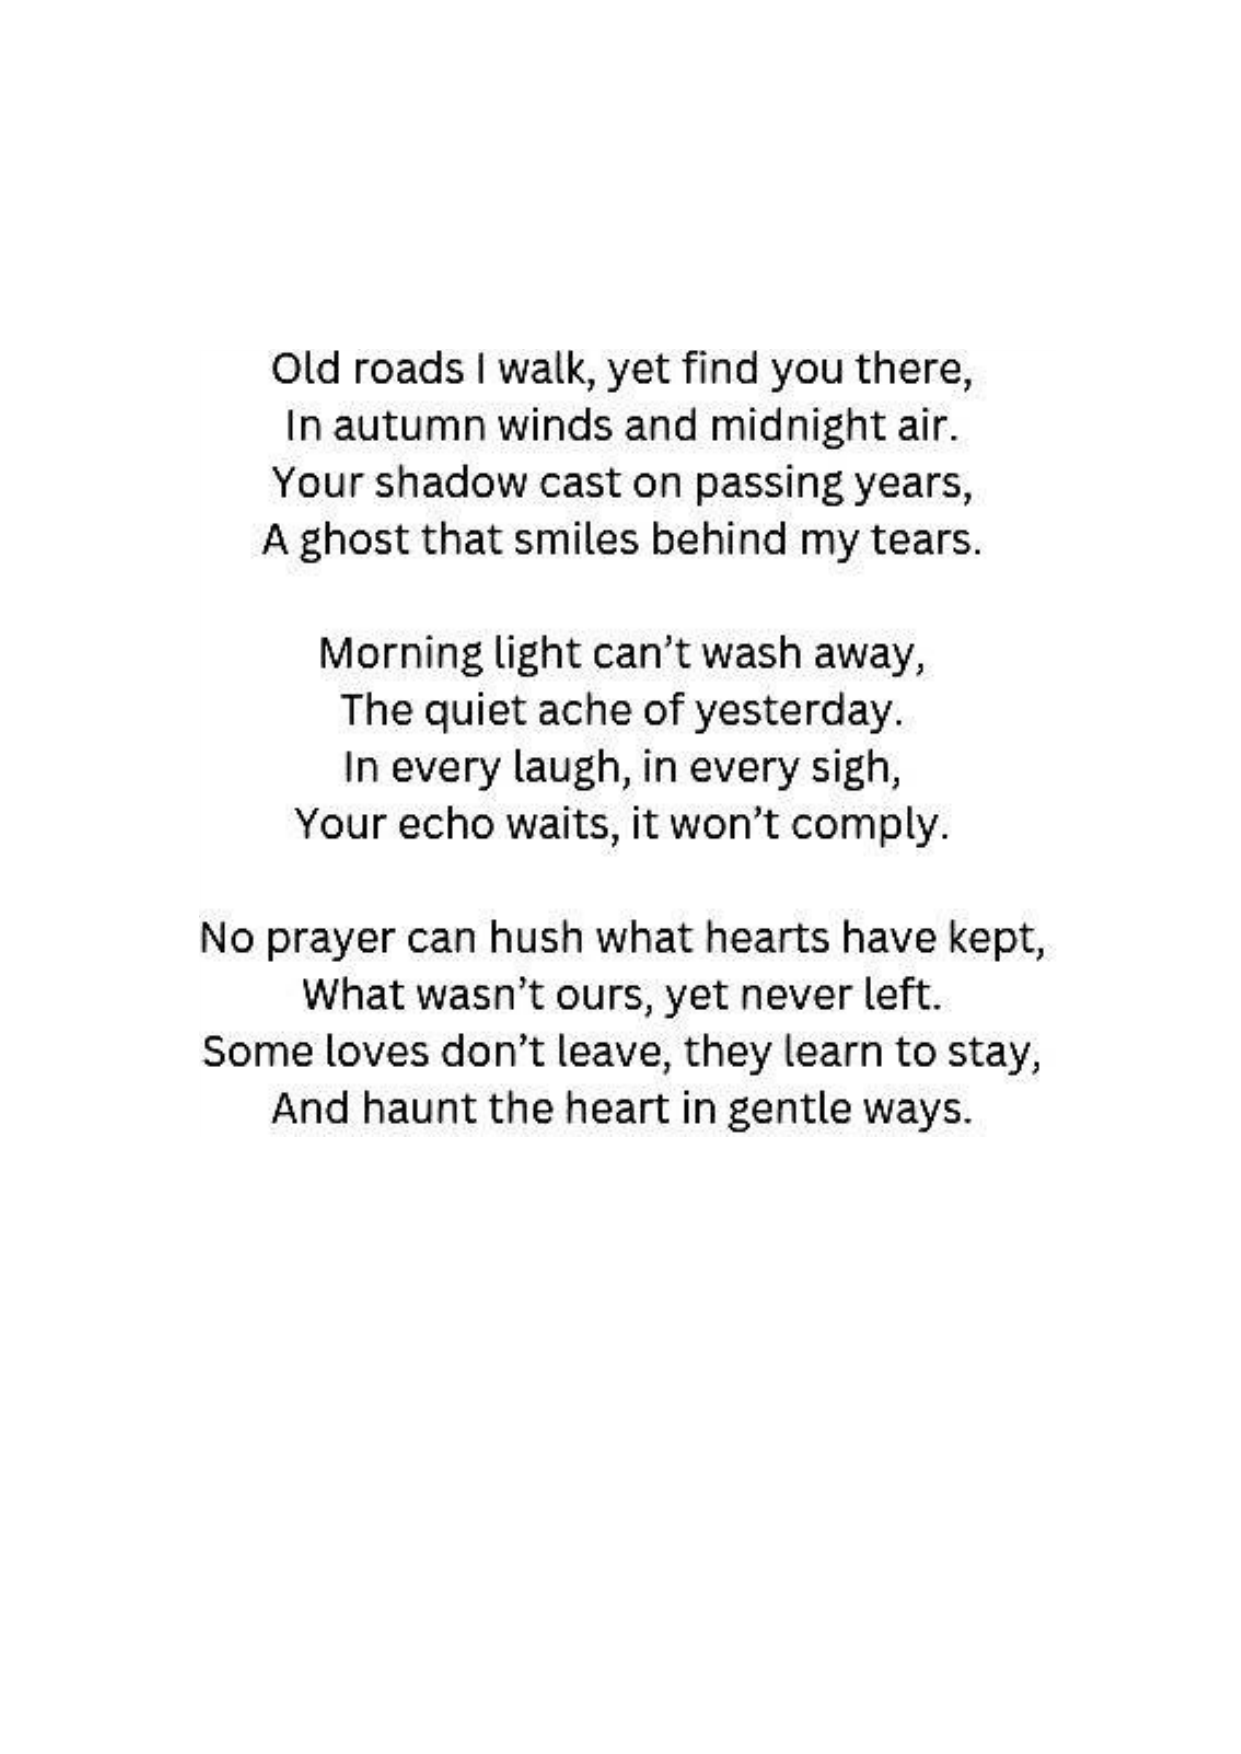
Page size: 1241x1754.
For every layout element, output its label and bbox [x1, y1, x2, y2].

picture [199, 349, 1057, 1137]
